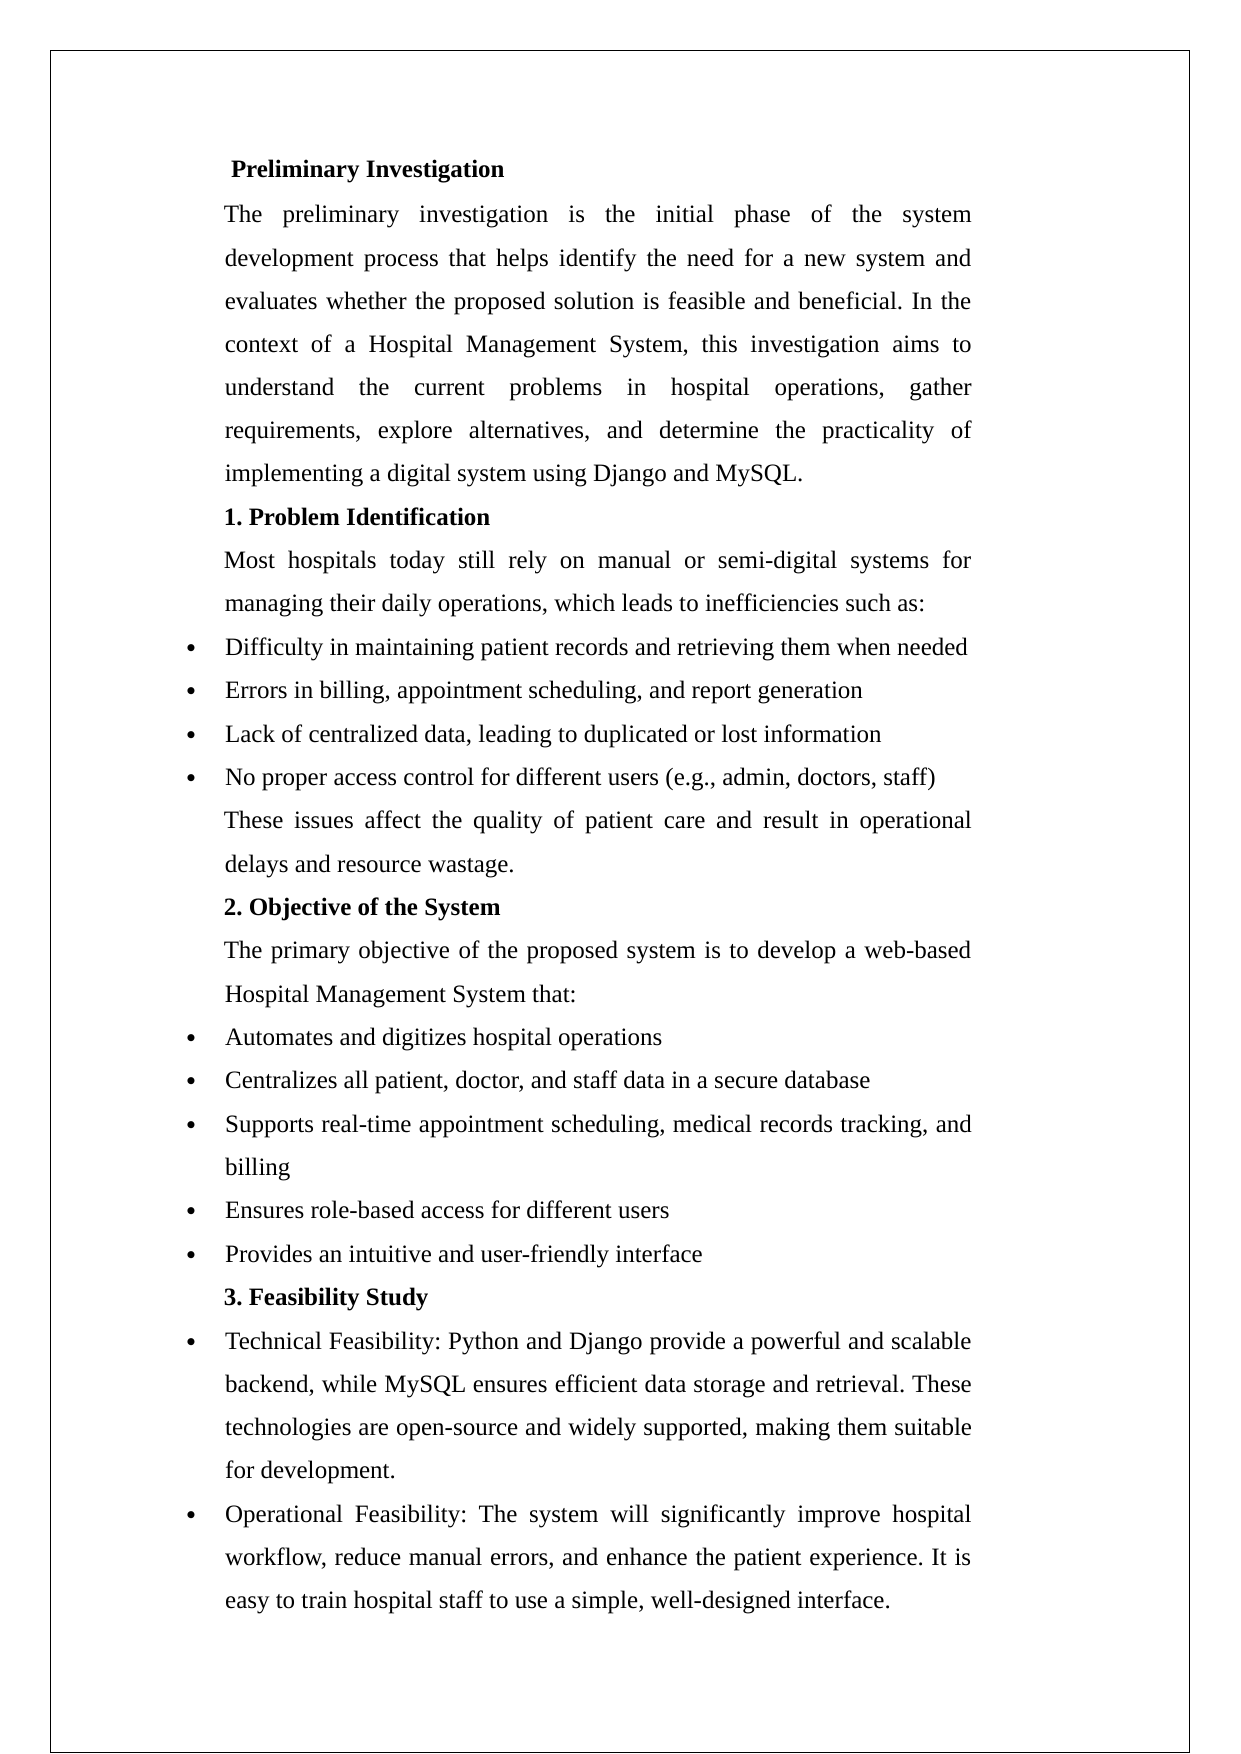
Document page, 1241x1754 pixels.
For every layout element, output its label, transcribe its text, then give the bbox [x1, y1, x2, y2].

text 1. Problem Identification [223, 502, 972, 531]
list Supports real-time appointment scheduling, medical records tracking, and billing [187, 1109, 972, 1181]
text The preliminary investigation is the initial phase of the system development process that helps identify the need for a new system and evaluates whether the proposed solution is feasible and beneficial. In the context of a Hospital Management System, this investigation aims to understand the current problems in hospital operations, gather requirements, explore alternatives, and determine the practicality of implementing a digital system using Django and MySQL. [223, 199, 972, 487]
list Automates and digitizes hospital operations [187, 1022, 972, 1051]
list Centralizes all patient, doctor, and staff data in a secure database [187, 1066, 972, 1094]
text The primary objective of the proposed system is to develop a web-based Hospital Management System that: [223, 936, 972, 1007]
list Lack of centralized data, leading to duplicated or lost information [187, 719, 972, 747]
text Most hospitals today still rely on manual or semi-digital systems for managing their daily operations, which leads to inefficiencies such as: [223, 545, 972, 617]
list Errors in billing, appointment scheduling, and report generation [187, 675, 972, 704]
list Provides an intuitive and user-friendly interface [187, 1239, 972, 1268]
text 2. Objective of the System [223, 892, 972, 921]
list No proper access control for different users (e.g., admin, doctors, staff) [187, 762, 972, 791]
list Ensures role-based access for different users [187, 1196, 972, 1224]
list Technical Feasibility: Python and Django provide a powerful and scalable backend, while MySQL ensures efficient data storage and retrieval. These technologies are open-source and widely supported, making them suitable for development. [187, 1326, 972, 1484]
text 3. Feasibility Study [223, 1282, 972, 1311]
list Operational Feasibility: The system will significantly improve hospital workflow, reduce manual errors, and enhance the patient experience. It is easy to train hospital staff to use a simple, well-designed interface. [187, 1499, 972, 1614]
text Preliminary Investigation [223, 154, 972, 182]
text These issues affect the quality of patient care and result in operational delays and resource wastage. [223, 806, 972, 877]
list Difficulty in maintaining patient records and retrieving them when needed [187, 632, 972, 661]
